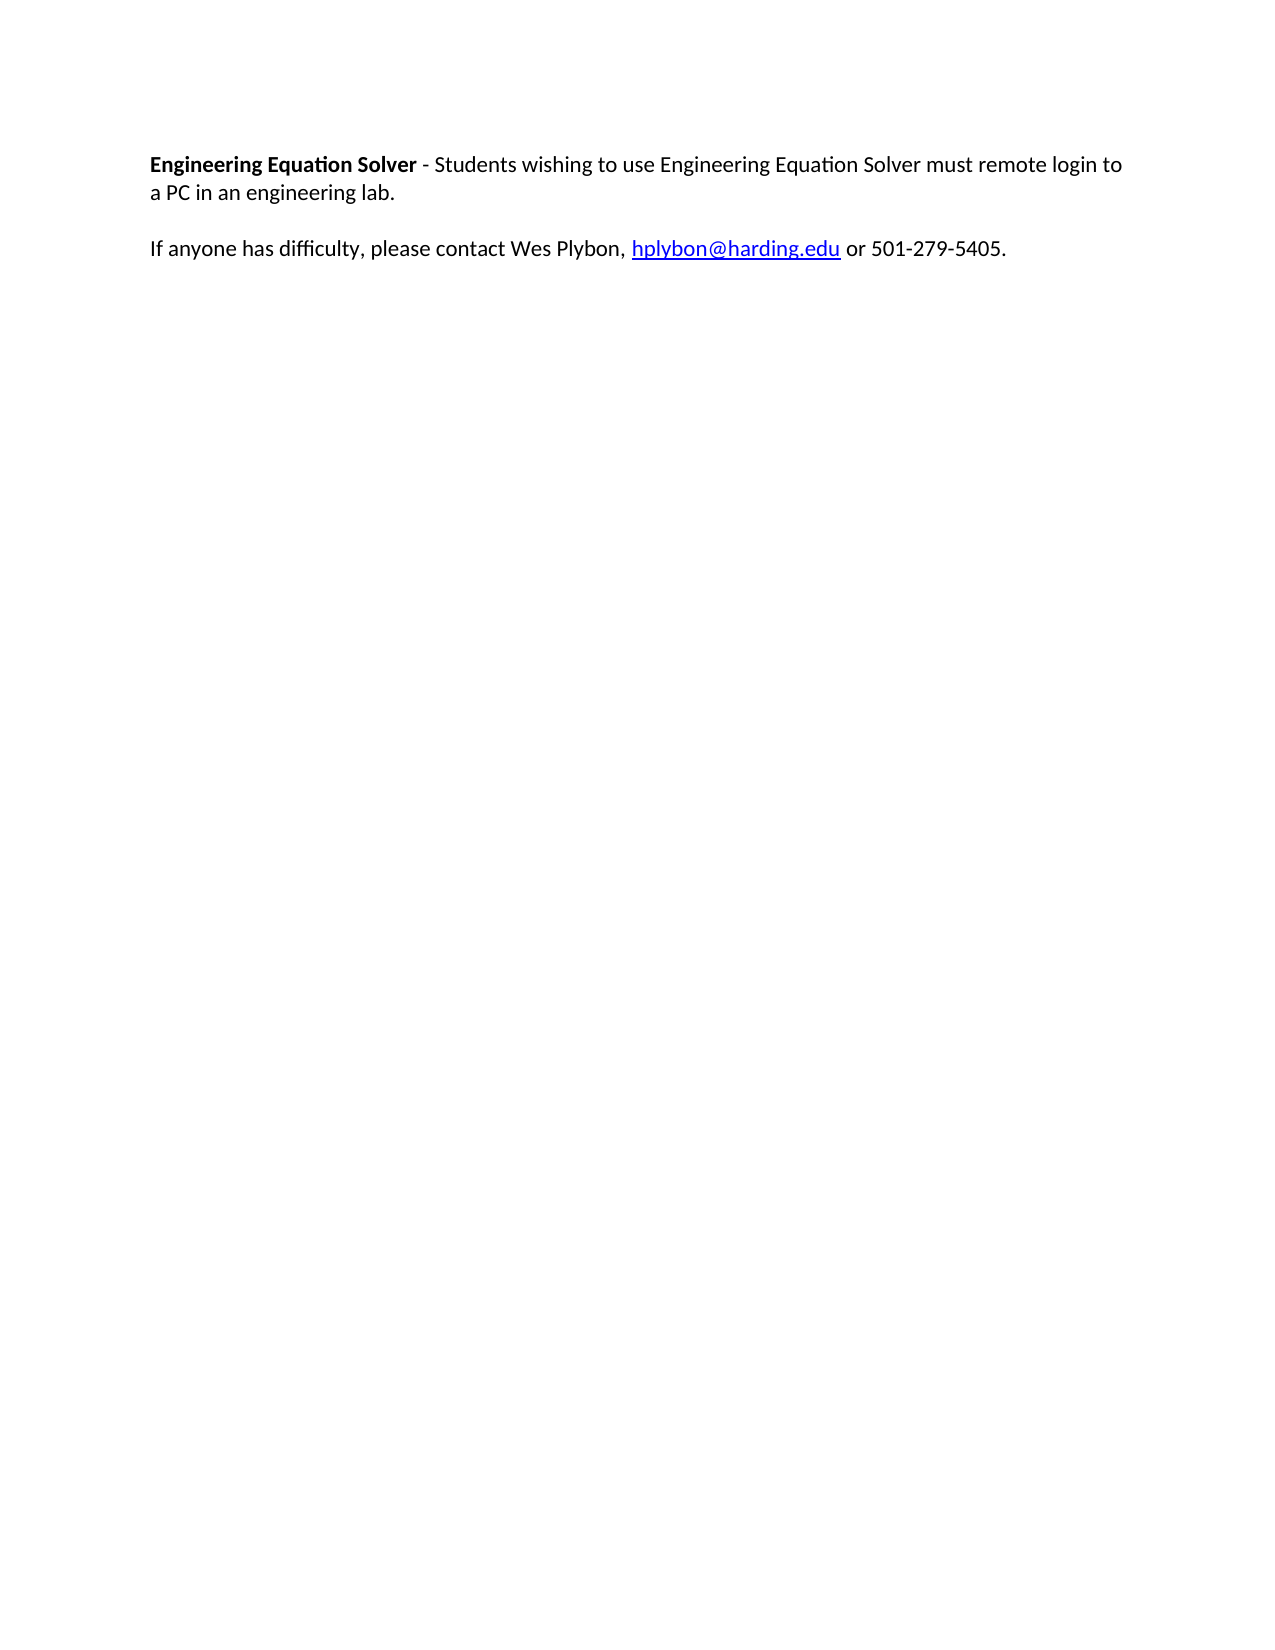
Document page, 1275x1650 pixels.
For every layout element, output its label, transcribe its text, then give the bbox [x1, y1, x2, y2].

text Engineering Equation Solver - Students wishing to use Engineering Equation Solver must remote login to a PC in an engineering lab. [150, 150, 1125, 206]
text If anyone has difficulty, please contact Wes Plybon, hplybon@harding.edu or 501-279-5405. [150, 234, 1125, 262]
